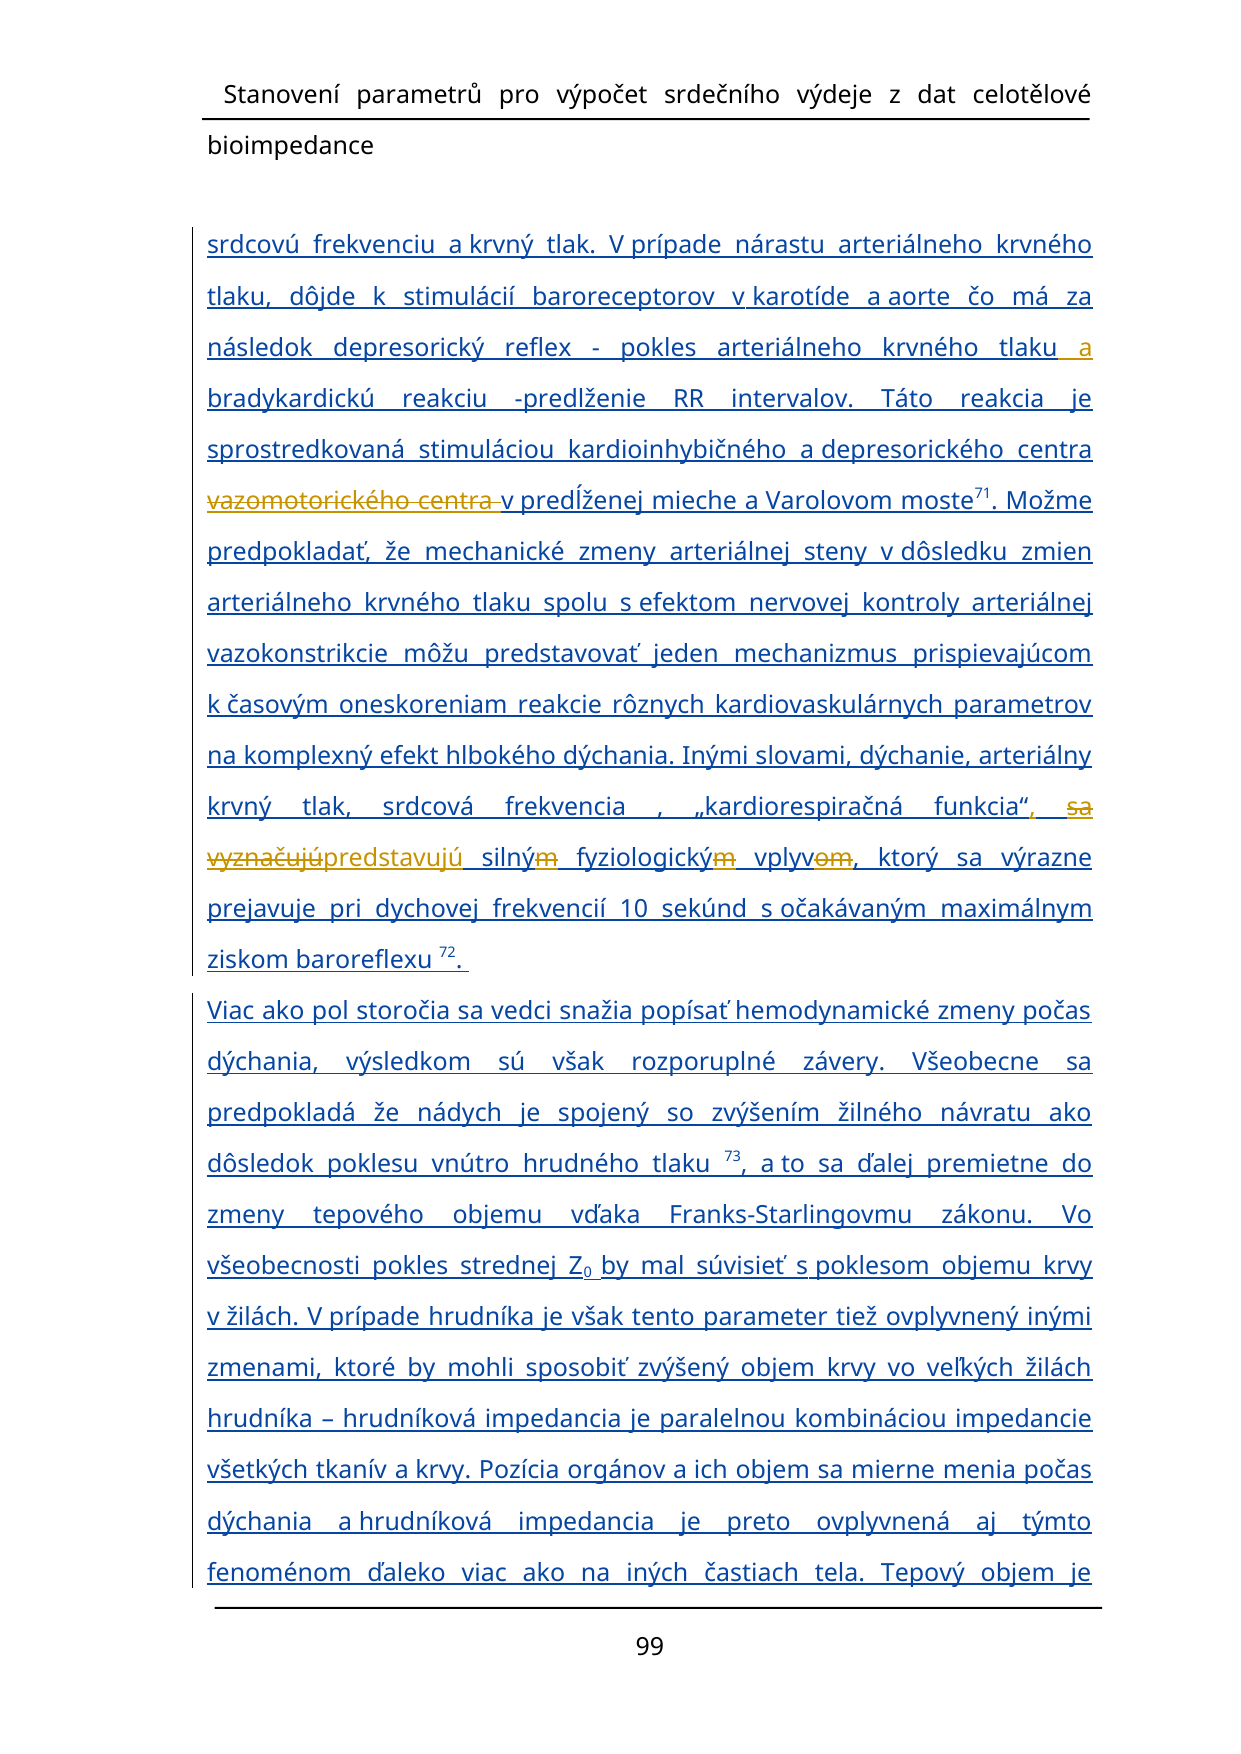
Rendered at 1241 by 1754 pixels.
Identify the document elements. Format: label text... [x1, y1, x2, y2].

text 737374 [207, 1432, 1092, 1481]
text 737374 [207, 1534, 1092, 1583]
text 737374 [207, 1381, 1092, 1430]
text 737374 [207, 1126, 1092, 1175]
text 737374 [207, 1177, 1092, 1226]
text 737374 [207, 1023, 1092, 1073]
text 737374 [207, 993, 1092, 1022]
text 737374 [207, 1330, 1092, 1379]
text 737374 [207, 1074, 1092, 1124]
text 737374 [207, 1483, 1092, 1532]
text 737374 [207, 1228, 1092, 1328]
